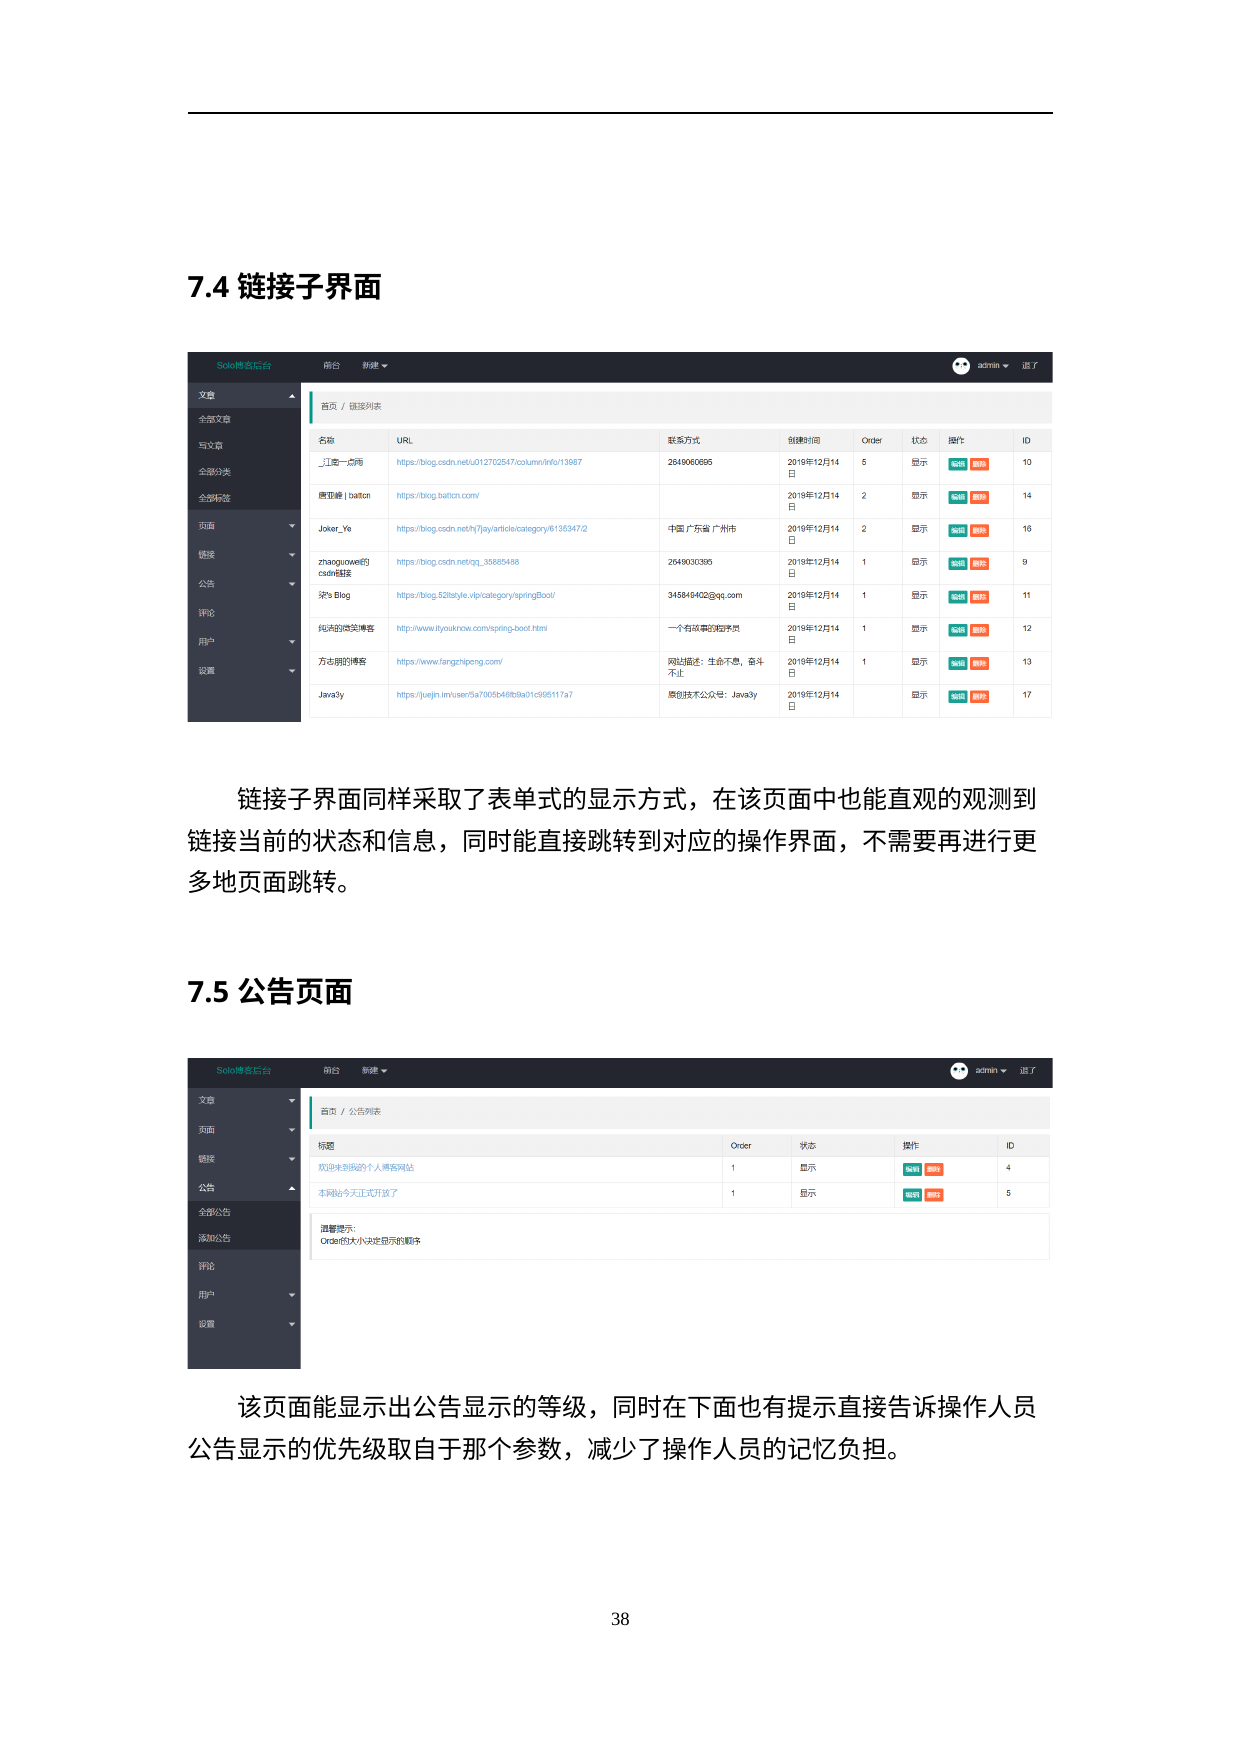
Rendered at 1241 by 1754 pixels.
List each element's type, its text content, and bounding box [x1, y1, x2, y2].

subtitle 7.4 链接子界面 [187, 252, 1053, 317]
picture [187, 352, 1053, 722]
picture [187, 1058, 1053, 1369]
text 该页面能显示出公告显示的等级，同时在下面也有提示直接告诉操作人员公告显示的优先级取自于那个参数，减少了操作人员的记忆负担。 [187, 1383, 1053, 1466]
subtitle 7.5 公告页面 [187, 957, 1053, 1022]
text 链接子界面同样采取了表单式的显示方式，在该页面中也能直观的观测到链接当前的状态和信息，同时能直接跳转到对应的操作界面，不需要再进行更多地页面跳转。 [187, 775, 1053, 900]
